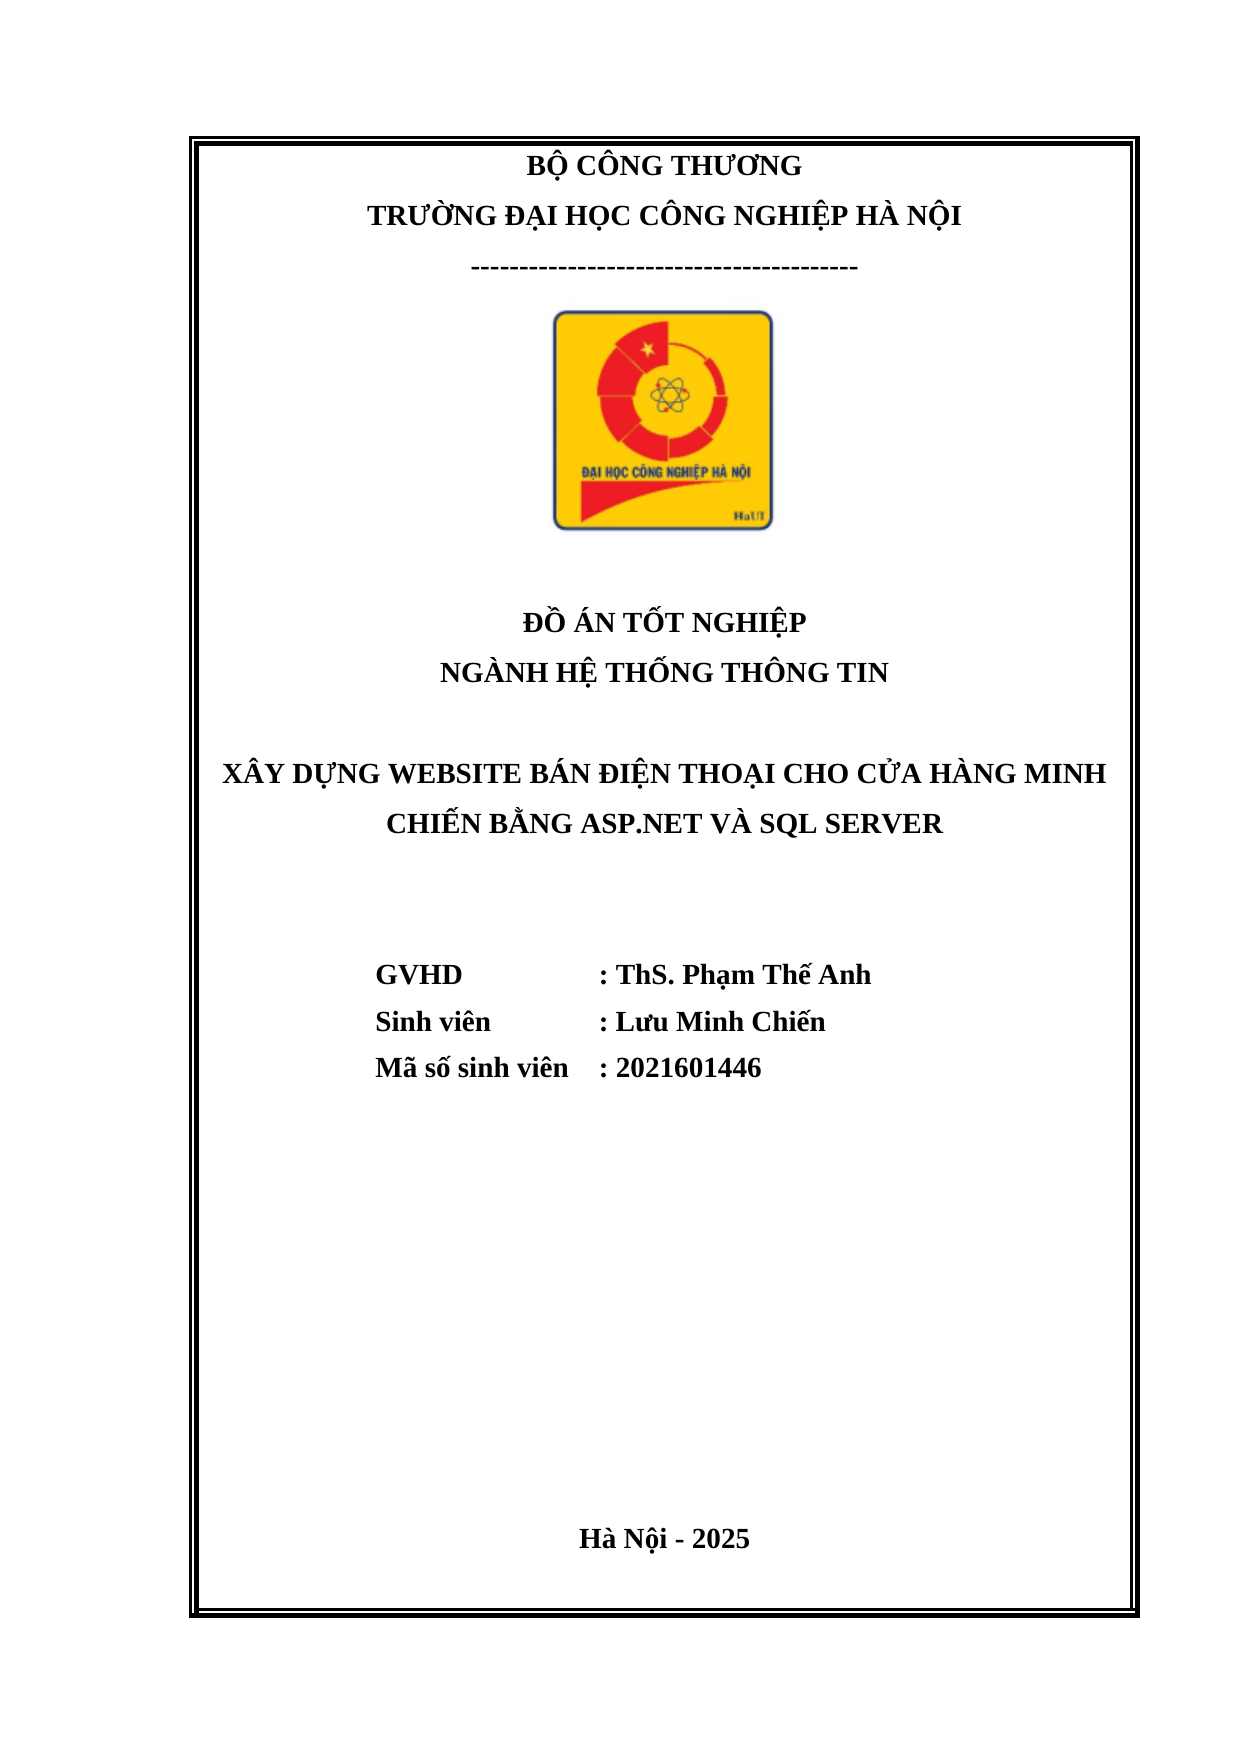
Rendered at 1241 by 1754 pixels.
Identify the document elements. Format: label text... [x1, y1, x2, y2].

table_cell : Lưu Minh Chiến [587, 1004, 966, 1050]
text XÂY DỰNG WEBSITE BÁN ĐIỆN THOẠI CHO CỬA HÀNG MINH CHIẾN BẰNG ASP.NET VÀ SQL SERVER [207, 756, 1122, 840]
table_header : ThS. Phạm Thế Anh [587, 957, 966, 1004]
text NGÀNH HỆ THỐNG THÔNG TIN [207, 655, 1122, 689]
table_cell Mã số sinh viên [363, 1050, 587, 1097]
text ---------------------------------------- [207, 248, 1122, 282]
text TRƯỜNG ĐẠI HỌC CÔNG NGHIỆP HÀ NỘI [207, 198, 1122, 232]
text Hà Nội - 2025 [207, 1521, 1122, 1555]
table_cell Sinh viên [363, 1004, 587, 1050]
text ĐỒ ÁN TỐT NGHIỆP [207, 605, 1122, 638]
table_cell : 2021601446 [587, 1050, 966, 1097]
picture [508, 298, 828, 538]
text BỘ CÔNG THƯƠNG [207, 148, 1122, 181]
table_header GVHD [363, 957, 587, 1004]
